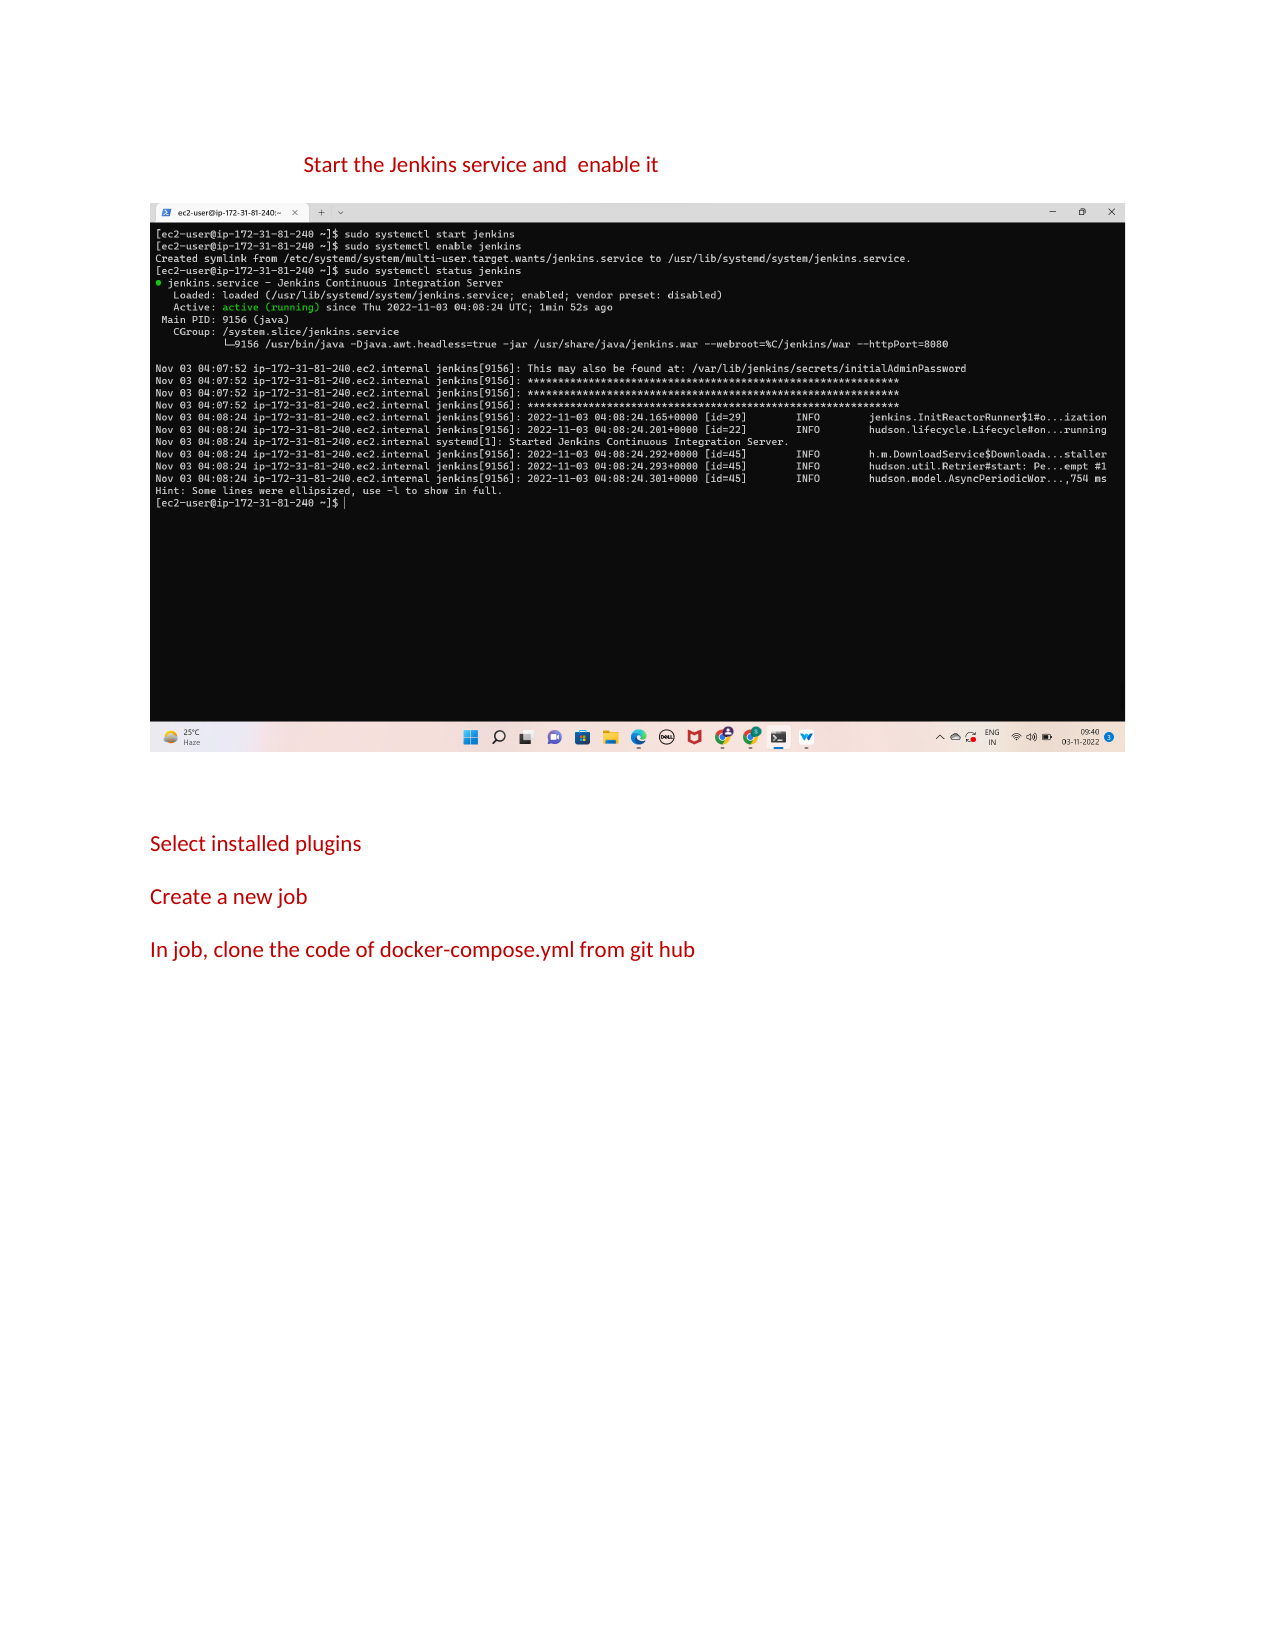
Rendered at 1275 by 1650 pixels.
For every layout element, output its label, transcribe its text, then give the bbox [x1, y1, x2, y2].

list Start the Jenkins service and enable it [303, 150, 1125, 178]
picture [150, 203, 1125, 752]
text Select installed plugins [150, 829, 1125, 857]
text Create a new job [150, 882, 1125, 911]
text In job, clone the code of docker-compose.yml from git hub [150, 936, 1125, 963]
